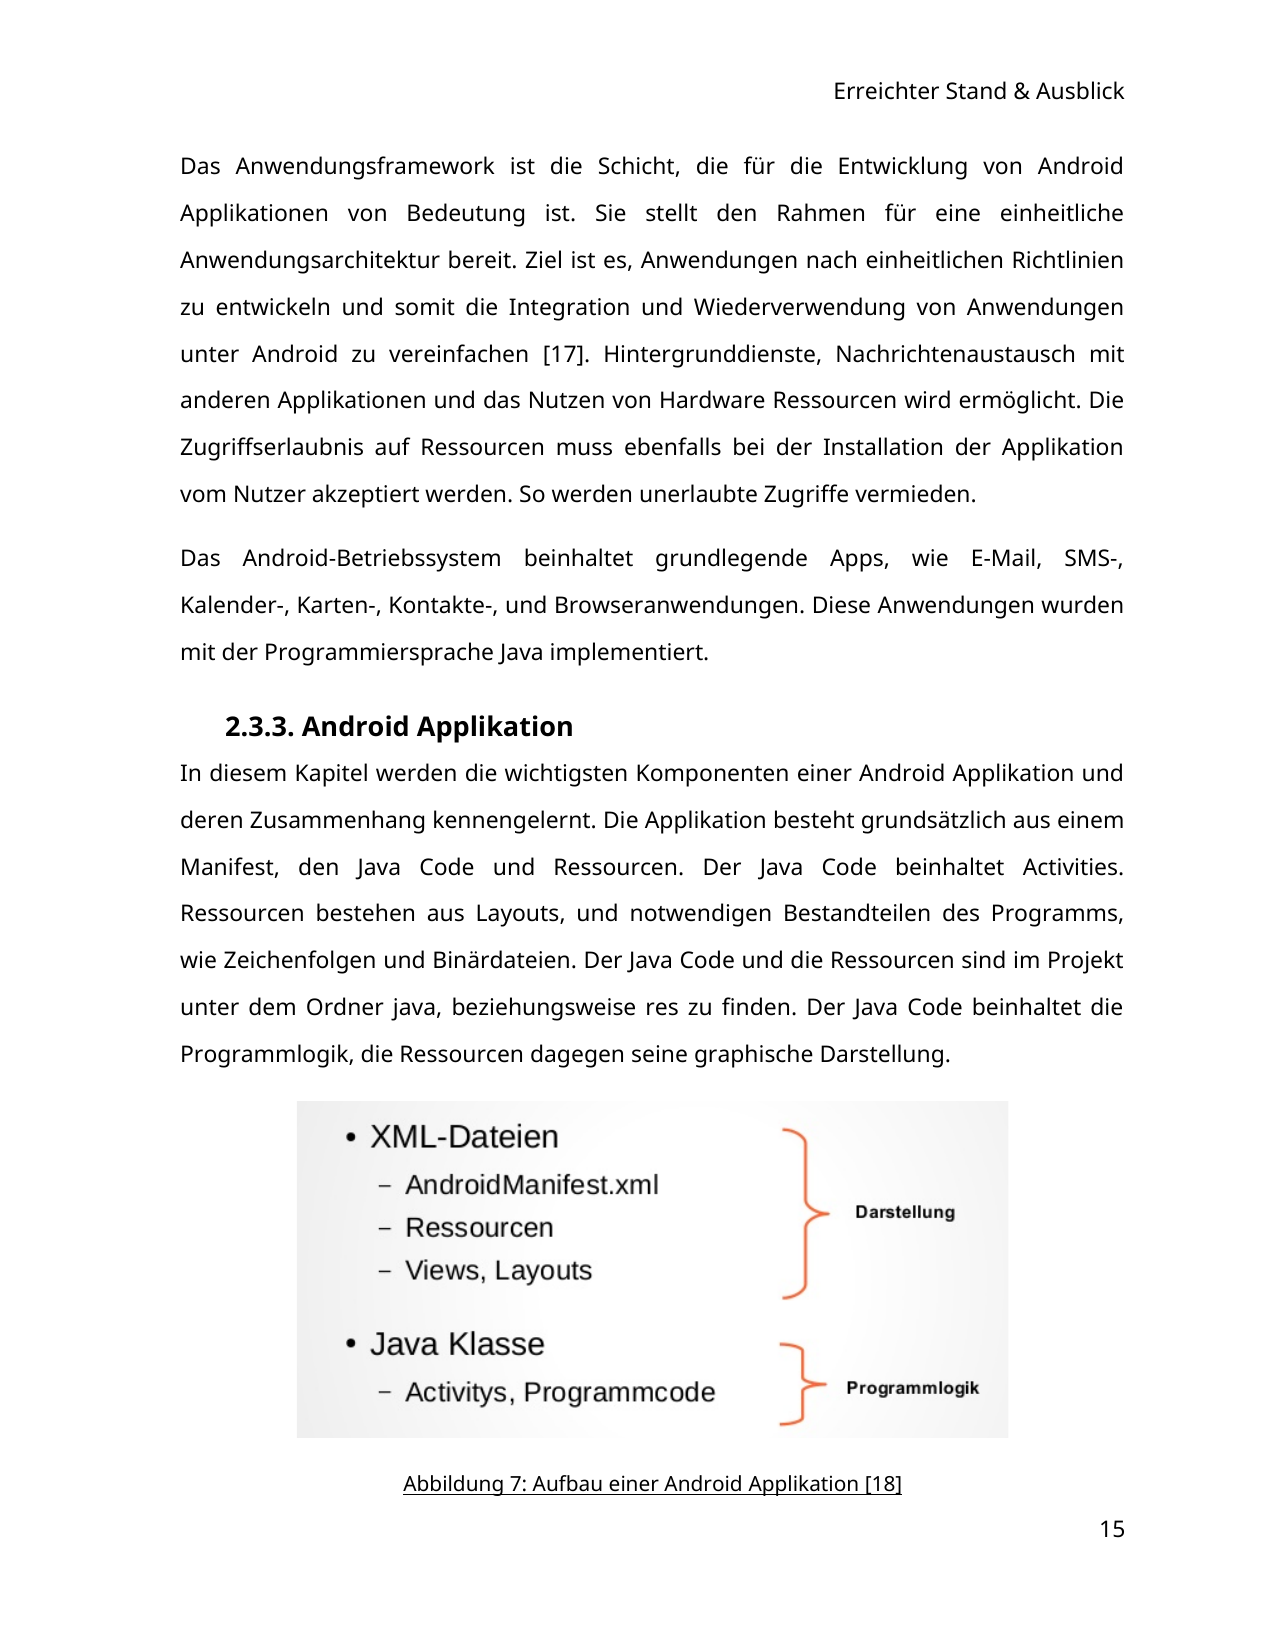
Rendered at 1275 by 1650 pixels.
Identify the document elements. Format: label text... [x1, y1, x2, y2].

picture [296, 1101, 1009, 1438]
text Das Android-Betriebssystem beinhaltet grundlegende Apps, wie E-Mail, SMS-, Kalender-, Karten-, Kontakte-, und Browseranwendungen. Diese Anwendungen wurden mit der Programmiersprache Java implementiert. [180, 542, 1125, 667]
text Abbildung 7: Aufbau einer Android Applikation [180, 1469, 1125, 1498]
text In diesem Kapitel werden die wichtigsten Komponenten einer Android Applikation und deren Zusammenhang kennengelernt. Die Applikation besteht grundsätzlich aus einem Manifest, den Java Code und Ressourcen. Der Java Code beinhaltet Activities. Ressourcen bestehen aus Layouts, und notwendigen Bestandteilen des Programms, wie Zeichenfolgen und Binärdateien. Der Java Code und die Ressourcen sind im Projekt unter dem Ordner java, beziehungsweise res zu finden. Der Java Code beinhaltet die Programmlogik, die Ressourcen dagegen seine graphische Darstellung. [180, 757, 1125, 1069]
subtitle Android Applikation [225, 707, 1125, 744]
text Das Anwendungsframework ist die Schicht, die für die Entwicklung von Android Applikationen von Bedeutung ist. Sie stellt den Rahmen für eine einheitliche Anwendungsarchitektur bereit. Ziel ist es, Anwendungen nach einheitlichen Richtlinien zu entwickeln und somit die Integration und Wiederverwendung von Anwendungen unter Android zu vereinfachen . Hintergrunddienste, Nachrichtenaustausch mit anderen Applikationen und das Nutzen von Hardware Ressourcen wird ermöglicht. Die Zugriffserlaubnis auf Ressourcen muss ebenfalls bei der Installation der Applikation vom Nutzer akzeptiert werden. So werden unerlaubte Zugriffe vermieden. [180, 150, 1125, 509]
